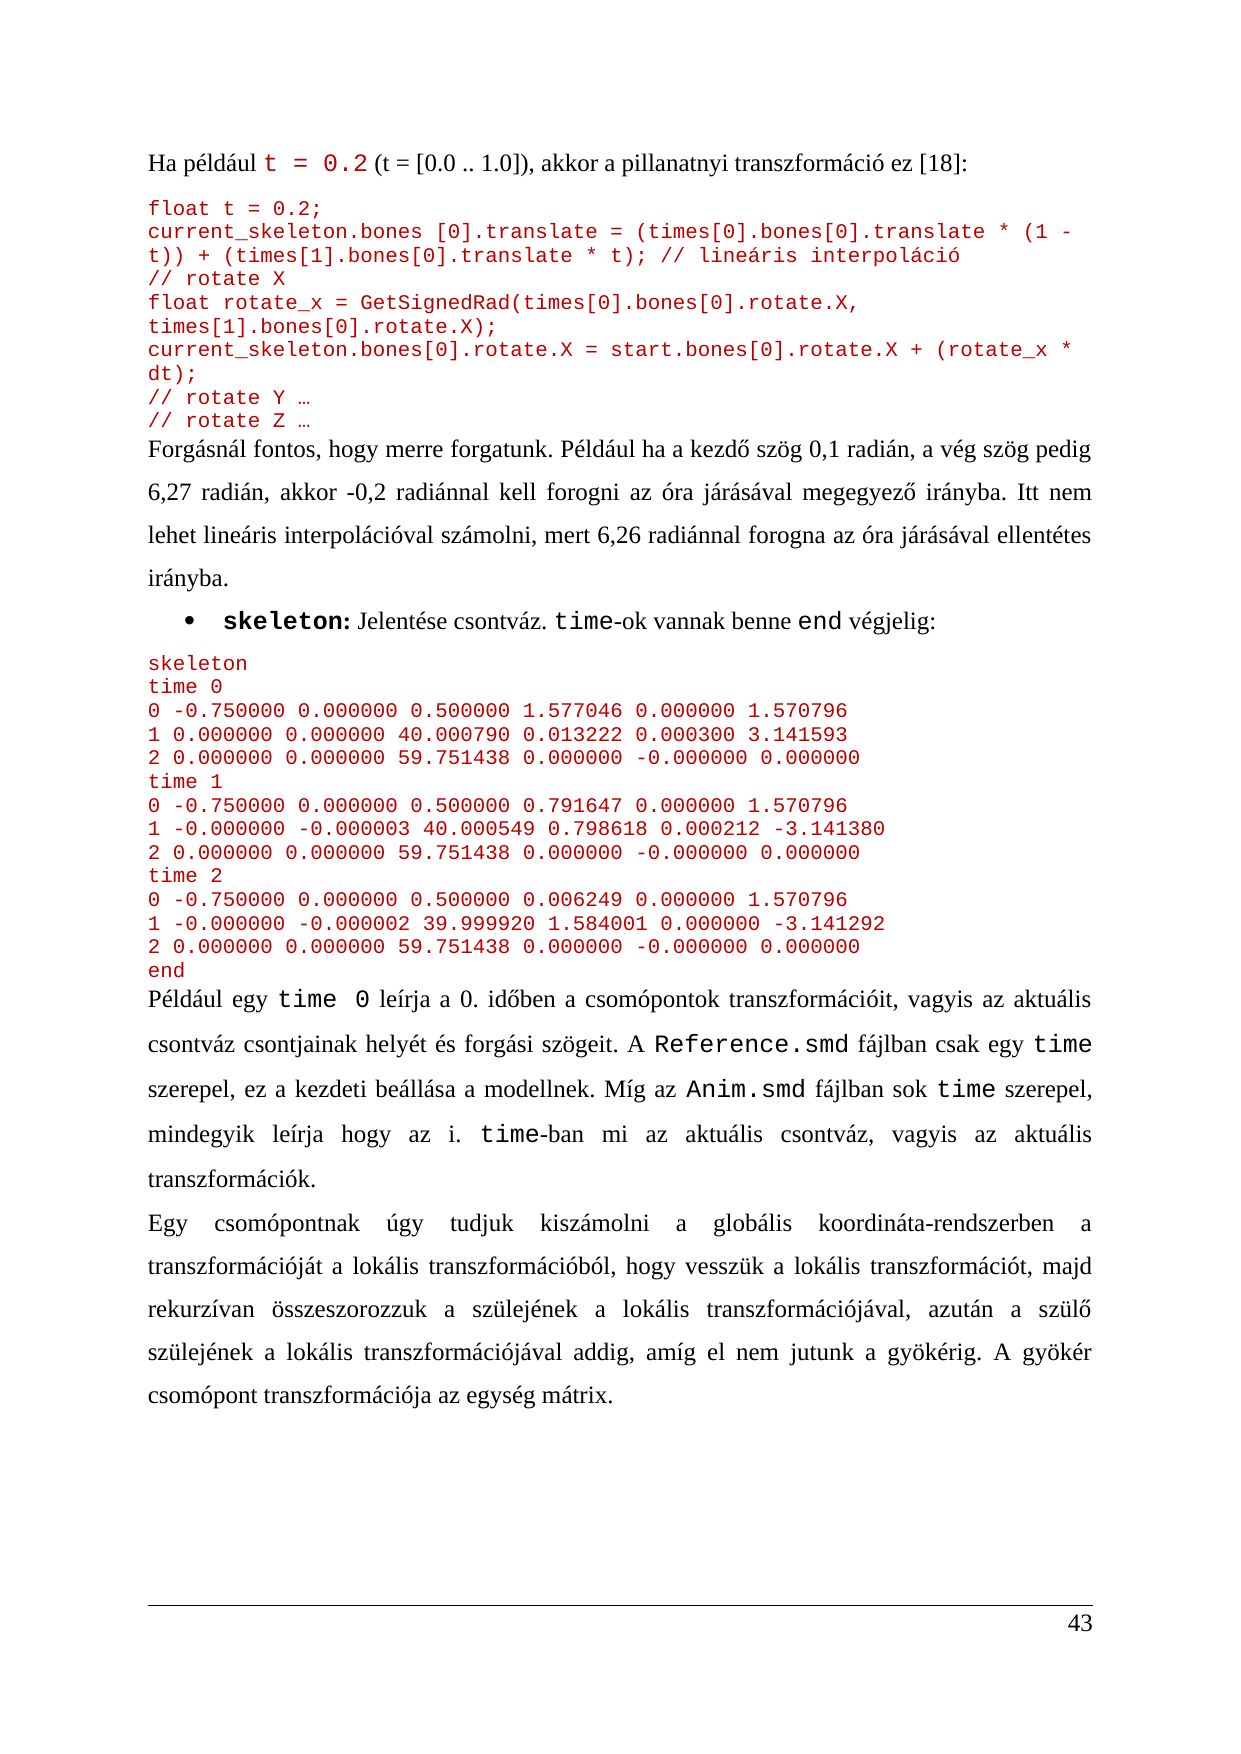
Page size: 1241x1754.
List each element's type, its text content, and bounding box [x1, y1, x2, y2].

text current_skeleton.bones [0].translate = (times[0].bones[0].translate * (1 - t)) + (times[1].bones[0].translate * t); // lineáris interpoláció [148, 221, 1093, 268]
text 1 -0.000000 -0.000003 40.000549 0.798618 0.000212 -3.141380 [148, 818, 1093, 842]
text time 2 [148, 866, 1093, 889]
text // rotate Y … [148, 387, 1093, 410]
text Például egy time 0 leírja a 0. időben a csomópontok transzformációit, vagyis az aktuális csontváz csontjainak helyét és forgási szögeit. A Reference.smd fájlban csak egy time szerepel, ez a kezdeti beállása a modellnek. Míg az Anim.smd fájlban sok time szerepel, mindegyik leírja hogy az i. time-ban mi az aktuális csontváz, vagyis az aktuális transzformációk. [148, 984, 1093, 1193]
text 1 0.000000 0.000000 40.000790 0.013222 0.000300 3.141593 [148, 724, 1093, 747]
text current_skeleton.bones[0].rotate.X = start.bones[0].rotate.X + (rotate_x * dt); [148, 339, 1093, 387]
text time 1 [148, 771, 1093, 794]
text float rotate_x = GetSignedRad(times[0].bones[0].rotate.X, times[1].bones[0].rotate.X); [148, 292, 1093, 339]
text Forgásnál fontos, hogy merre forgatunk. Például ha a kezdő szög 0,1 radián, a vég szög pedig 6,27 radián, akkor -0,2 radiánnal kell forogni az óra járásával megegyező irányba. Itt nem lehet lineáris interpolációval számolni, mert 6,26 radiánnal forogna az óra járásával ellentétes irányba. [148, 434, 1093, 592]
text 1 -0.000000 -0.000002 39.999920 1.584001 0.000000 -3.141292 [148, 913, 1093, 936]
text 2 0.000000 0.000000 59.751438 0.000000 -0.000000 0.000000 [148, 747, 1093, 771]
text 2 0.000000 0.000000 59.751438 0.000000 -0.000000 0.000000 [148, 936, 1093, 960]
text 0 -0.750000 0.000000 0.500000 1.577046 0.000000 1.570796 [148, 700, 1093, 724]
text 0 -0.750000 0.000000 0.500000 0.006249 0.000000 1.570796 [148, 889, 1093, 913]
text skeleton [148, 653, 1093, 676]
text float t = 0.2; [148, 197, 1093, 221]
text 2 0.000000 0.000000 59.751438 0.000000 -0.000000 0.000000 [148, 842, 1093, 866]
text Egy csomópontnak úgy tudjuk kiszámolni a globális koordináta-rendszerben a transzformációját a lokális transzformációból, hogy vesszük a lokális transzformációt, majd rekurzívan összeszorozzuk a szülejének a lokális transzformációjával, azután a szülő szülejének a lokális transzformációjával addig, amíg el nem jutunk a gyökérig. A gyökér csomópont transzformációja az egység mátrix. [148, 1208, 1093, 1409]
text end [148, 960, 1093, 984]
text 0 -0.750000 0.000000 0.500000 0.791647 0.000000 1.570796 [148, 794, 1093, 818]
list skeleton: Jelentése csontváz. time-ok vannak benne end végjelig: [185, 606, 1093, 637]
text // rotate X [148, 268, 1093, 292]
text // rotate Z … [148, 410, 1093, 434]
text time 0 [148, 676, 1093, 700]
text Ha például t = 0.2 (t = [0.0 .. 1.0]), akkor a pillanatnyi transzformáció ez [18]: [148, 148, 1093, 178]
